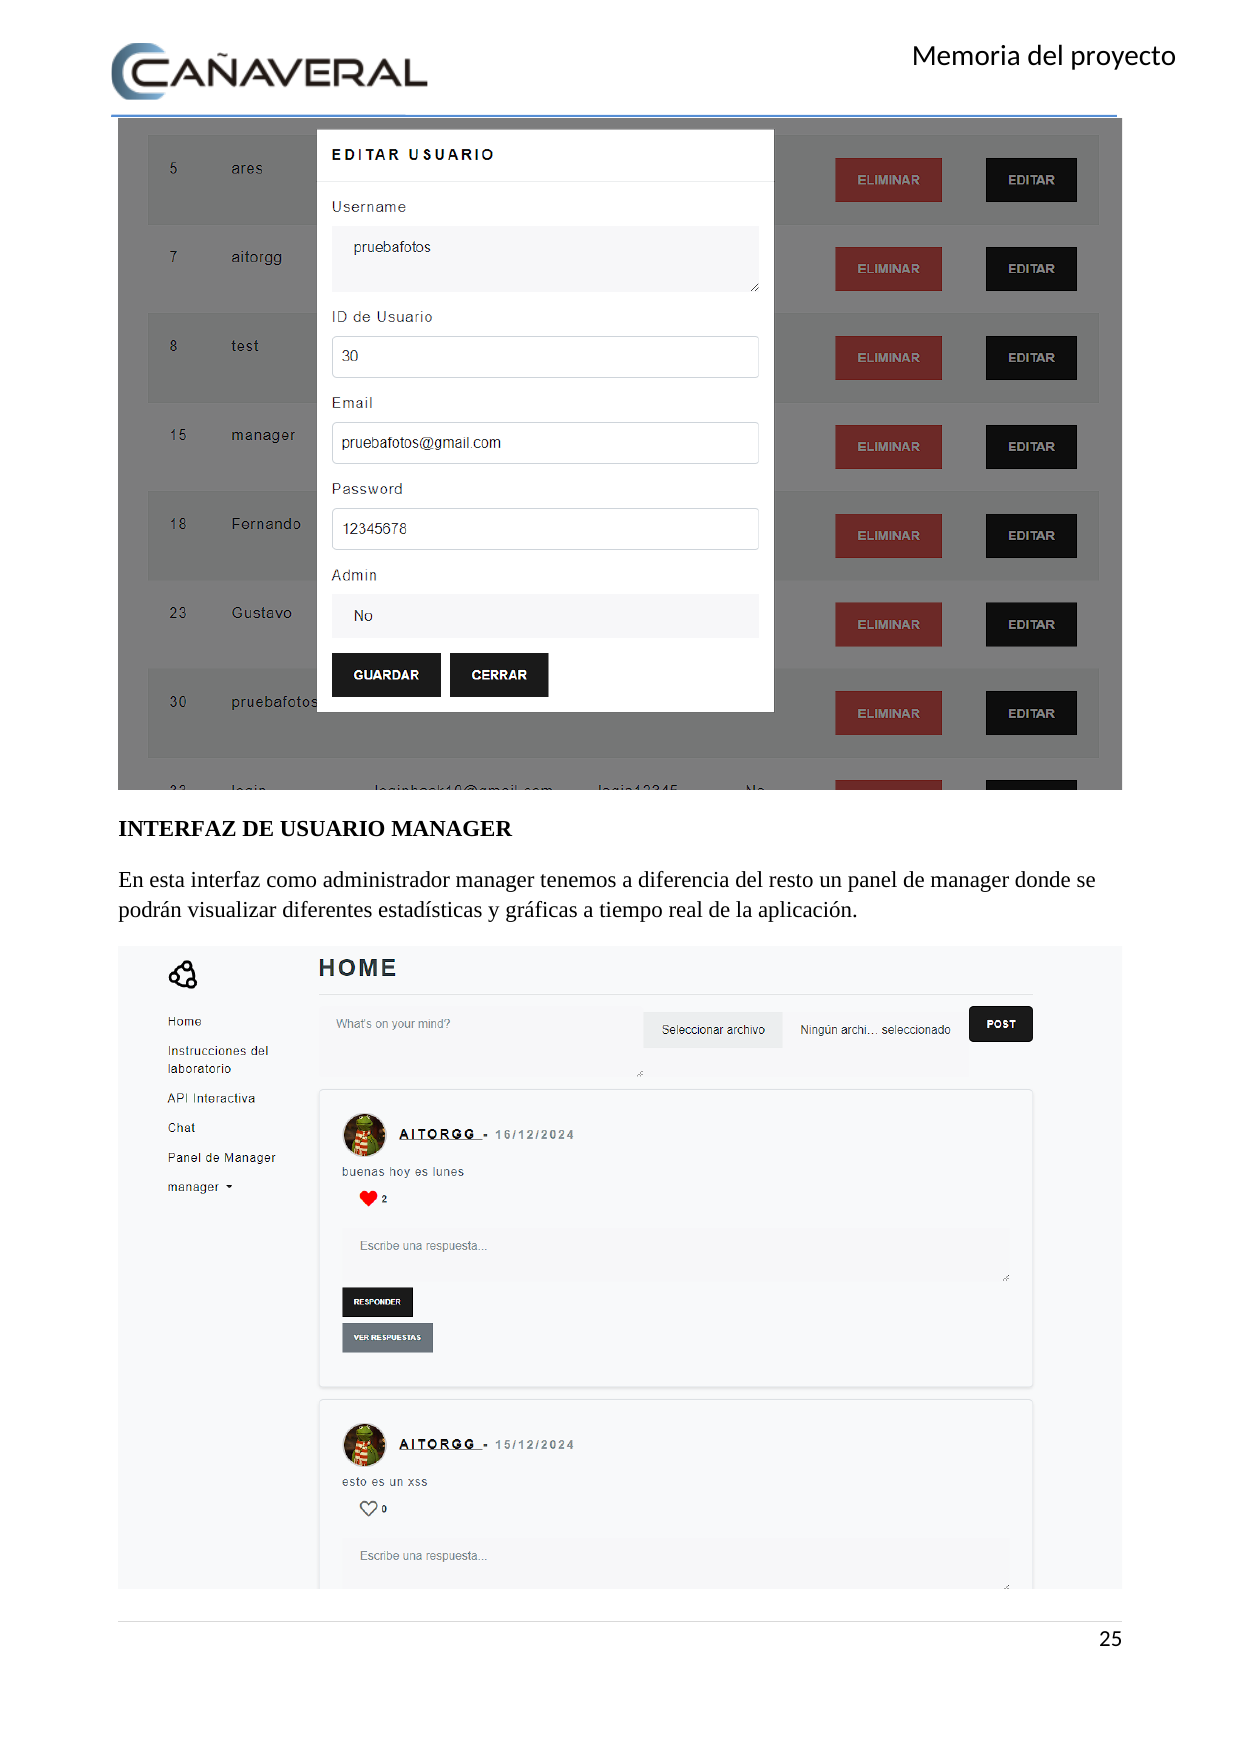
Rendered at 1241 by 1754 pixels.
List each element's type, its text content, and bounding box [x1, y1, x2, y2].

picture [118, 946, 1123, 1589]
text INTERFAZ DE USUARIO MANAGER [118, 814, 1122, 841]
picture [111, 43, 427, 99]
text En esta interfaz como administrador manager tenemos a diferencia del resto un panel de manager donde se podrán visualizar diferentes estadísticas y gráficas a tiempo real de la aplicación. [118, 866, 1122, 922]
picture [118, 118, 1123, 790]
